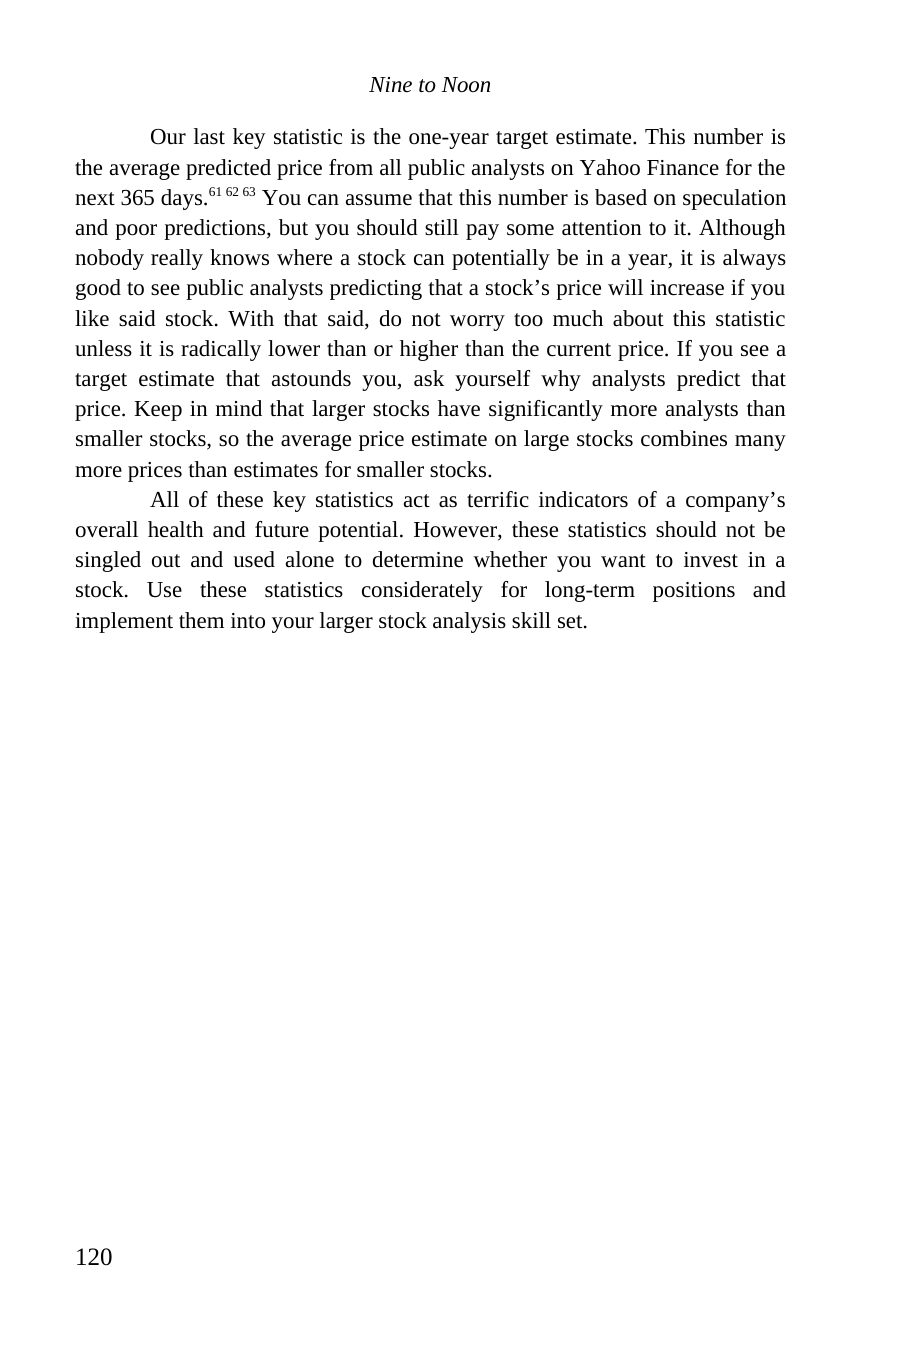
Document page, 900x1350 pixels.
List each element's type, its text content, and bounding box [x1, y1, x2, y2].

text All of these key statistics act as terrific indicators of a company’s overall health and future potential. However, these statistics should not be singled out and used alone to determine whether you want to invest in a stock. Use these statistics considerately for long-term positions and implement them into your larger stock analysis skill set. [75, 486, 787, 633]
text Our last key statistic is the one-year target estimate. This number is the average predicted price from all public analysts on Yahoo Finance for the next 365 days.61 62 63 You can assume that this number is based on speculation and poor predictions, but you should still pay some attention to it. Although nobody really knows where a stock can potentially be in a year, it is always good to see public analysts predicting that a stock’s price will increase if you like said stock. With that said, do not worry too much about this statistic unless it is radically lower than or higher than the current price. If you see a target estimate that astounds you, ask yourself why analysts predict that price. Keep in mind that larger stocks have significantly more analysts than smaller stocks, so the average price estimate on large stocks combines many more prices than estimates for smaller stocks. [75, 123, 787, 482]
